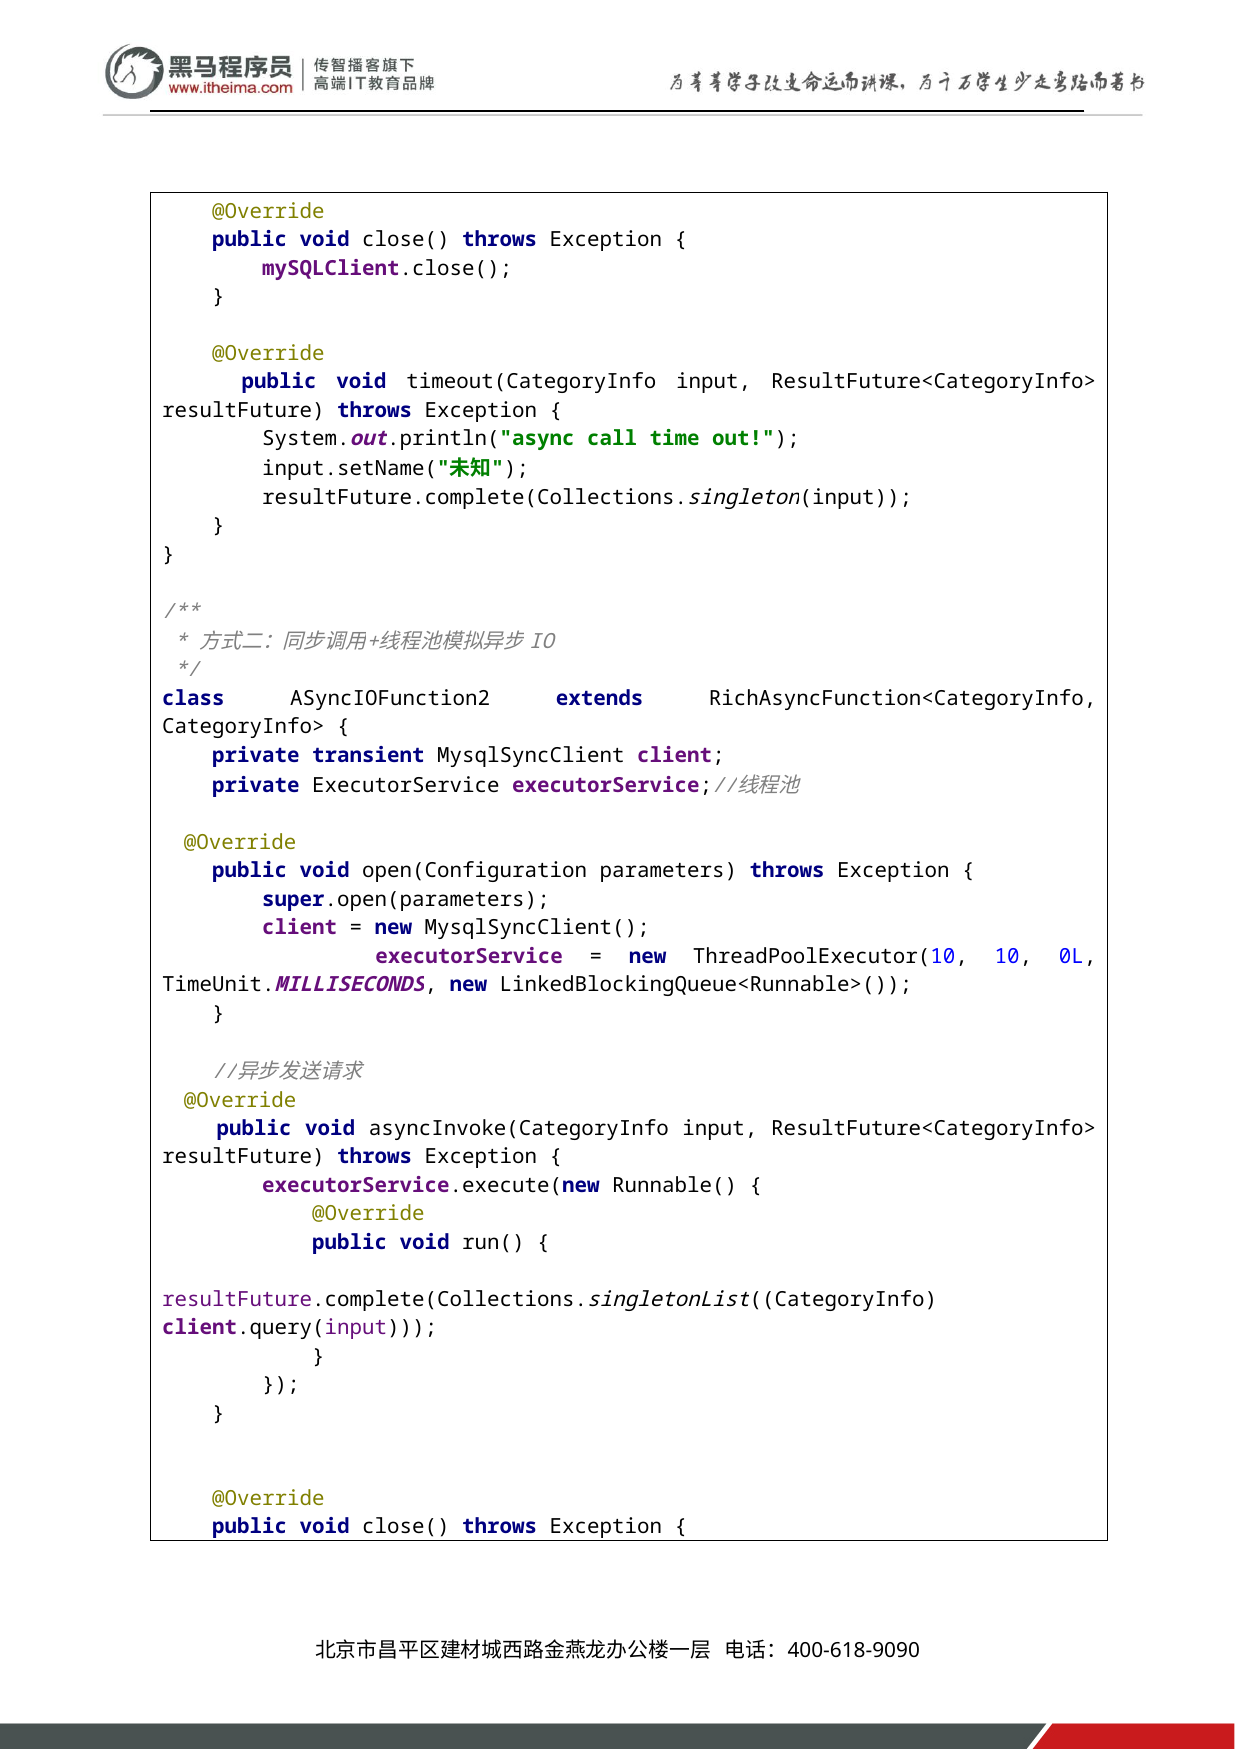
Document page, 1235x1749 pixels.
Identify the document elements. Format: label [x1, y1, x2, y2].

picture [0, 0, 1235, 123]
picture [0, 1664, 1235, 1749]
table_header [151, 193, 1107, 1540]
